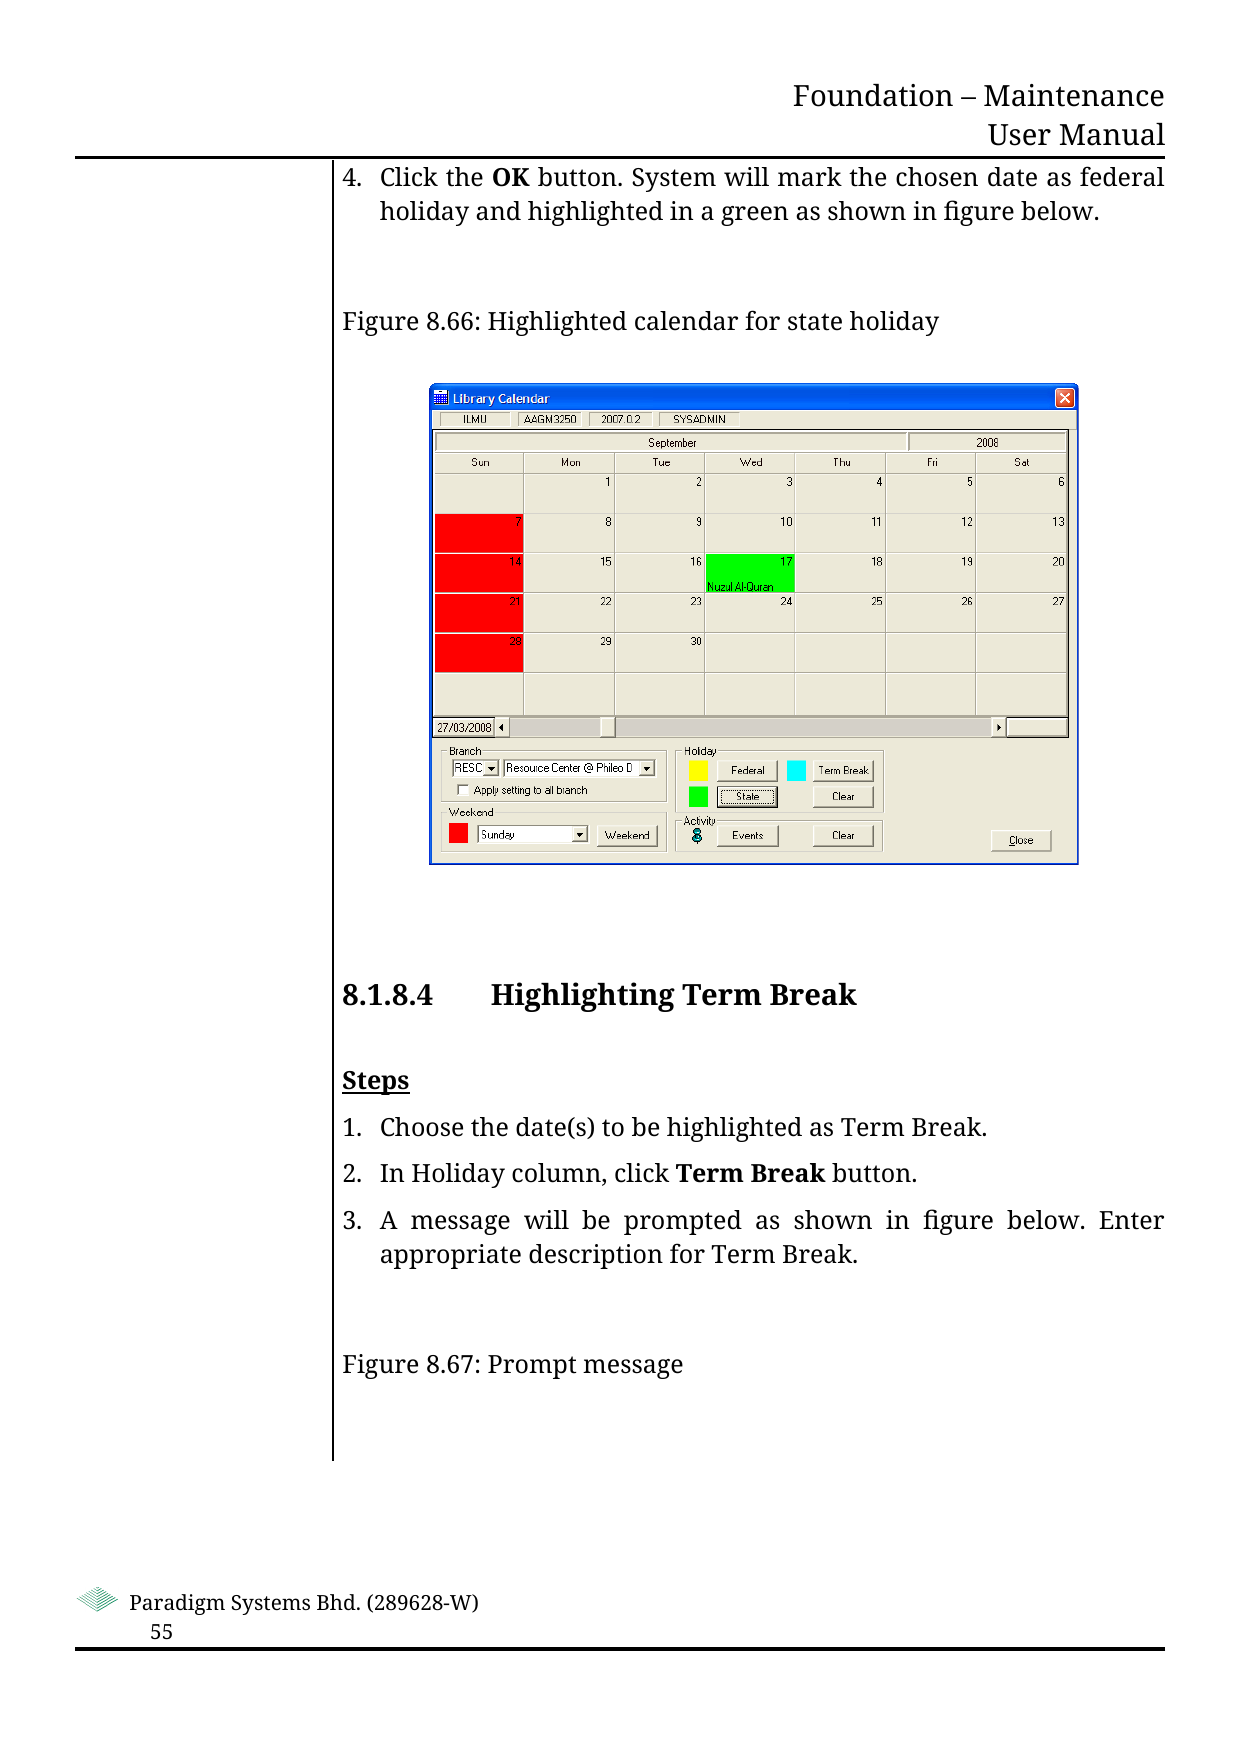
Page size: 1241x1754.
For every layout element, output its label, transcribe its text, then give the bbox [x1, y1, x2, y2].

subtitle Highlighting Term Break [334, 974, 1165, 1014]
text Steps [334, 1063, 1165, 1097]
picture [75, 1587, 119, 1612]
list Click the OK button. System will mark the chosen date as federal holiday and highlighted in a green as shown in figure below. [332, 159, 1165, 228]
picture [428, 383, 1079, 865]
list Choose the date(s) to be highlighted as Term Break. [334, 1109, 1165, 1143]
list A message will be prompted as shown in figure below. Enter appropriate description for Term Break. [334, 1203, 1165, 1271]
list In column, click Term Break button. [334, 1156, 1165, 1190]
text Figure 8.67: Prompt message [334, 1346, 1165, 1381]
text Figure 8.66: Highlighted calendar for state holiday [334, 303, 1165, 337]
